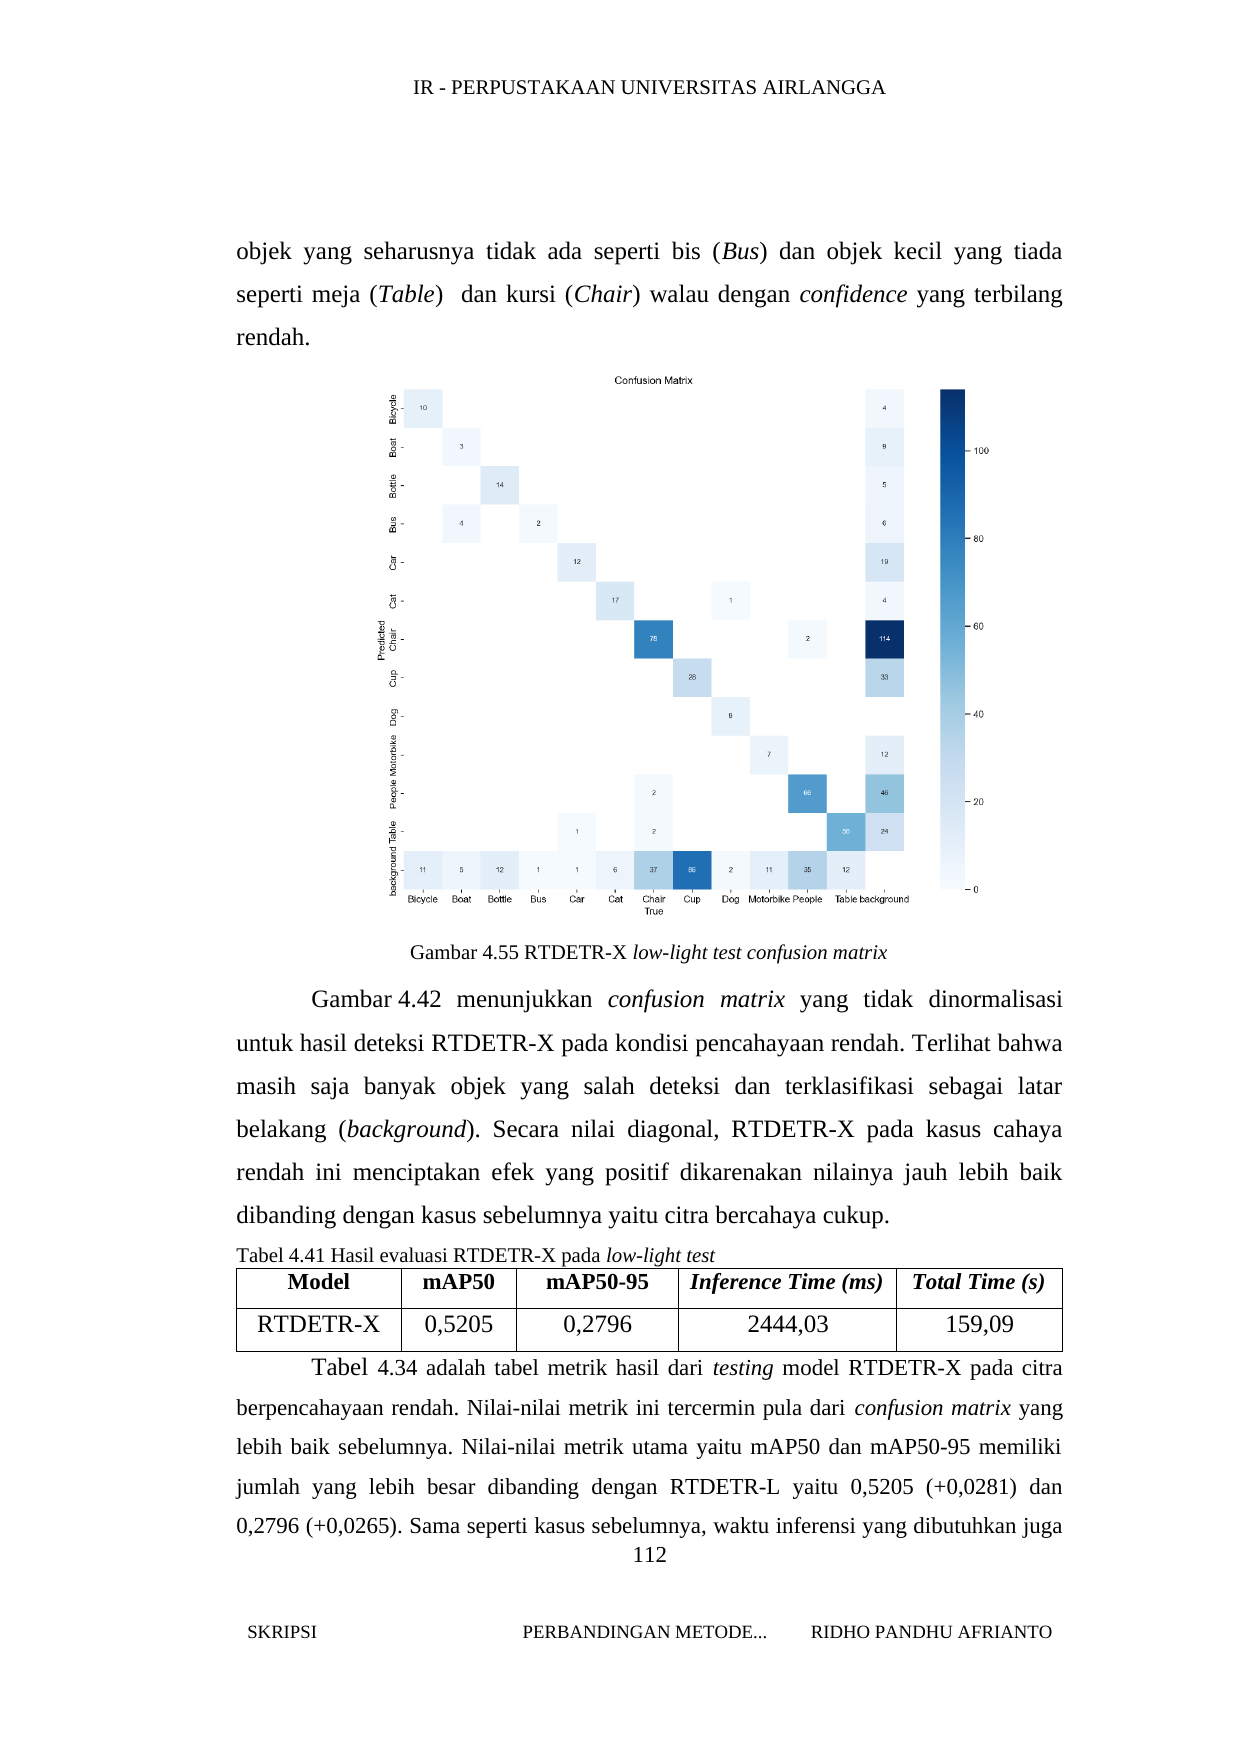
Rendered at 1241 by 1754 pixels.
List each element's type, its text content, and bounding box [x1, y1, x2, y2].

picture [311, 365, 1060, 927]
table_cell RTDETR-X [237, 1309, 401, 1351]
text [236, 236, 1063, 351]
table_header Total Time (s) [897, 1269, 1062, 1308]
table_header Model [237, 1269, 401, 1308]
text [236, 1352, 1063, 1538]
table_header Inference Time (ms) [679, 1269, 896, 1308]
table_cell 0,5205 [402, 1309, 516, 1351]
table_header mAP50-95 [517, 1269, 678, 1308]
table_cell 2444,03 [679, 1309, 896, 1351]
table_cell 0,2796 [517, 1309, 678, 1351]
table_cell 159,09 [897, 1309, 1062, 1351]
text Gambar 4.42 menunjukkan confusion matrix yang tidak dinormalisasi untuk hasil deteksi RTDETR-X pada kondisi pencahayaan rendah. Terlihat bahwa masih saja banyak objek yang salah deteksi dan terklasifikasi sebagai latar belakang (background). Secara nilai diagonal, RTDETR-X pada kasus cahaya rendah ini menciptakan efek yang positif dikarenakan nilainya jauh lebih baik dibanding dengan kasus sebelumnya yaitu citra bercahaya cukup. [236, 984, 1063, 1229]
table_header mAP50 [402, 1269, 516, 1308]
